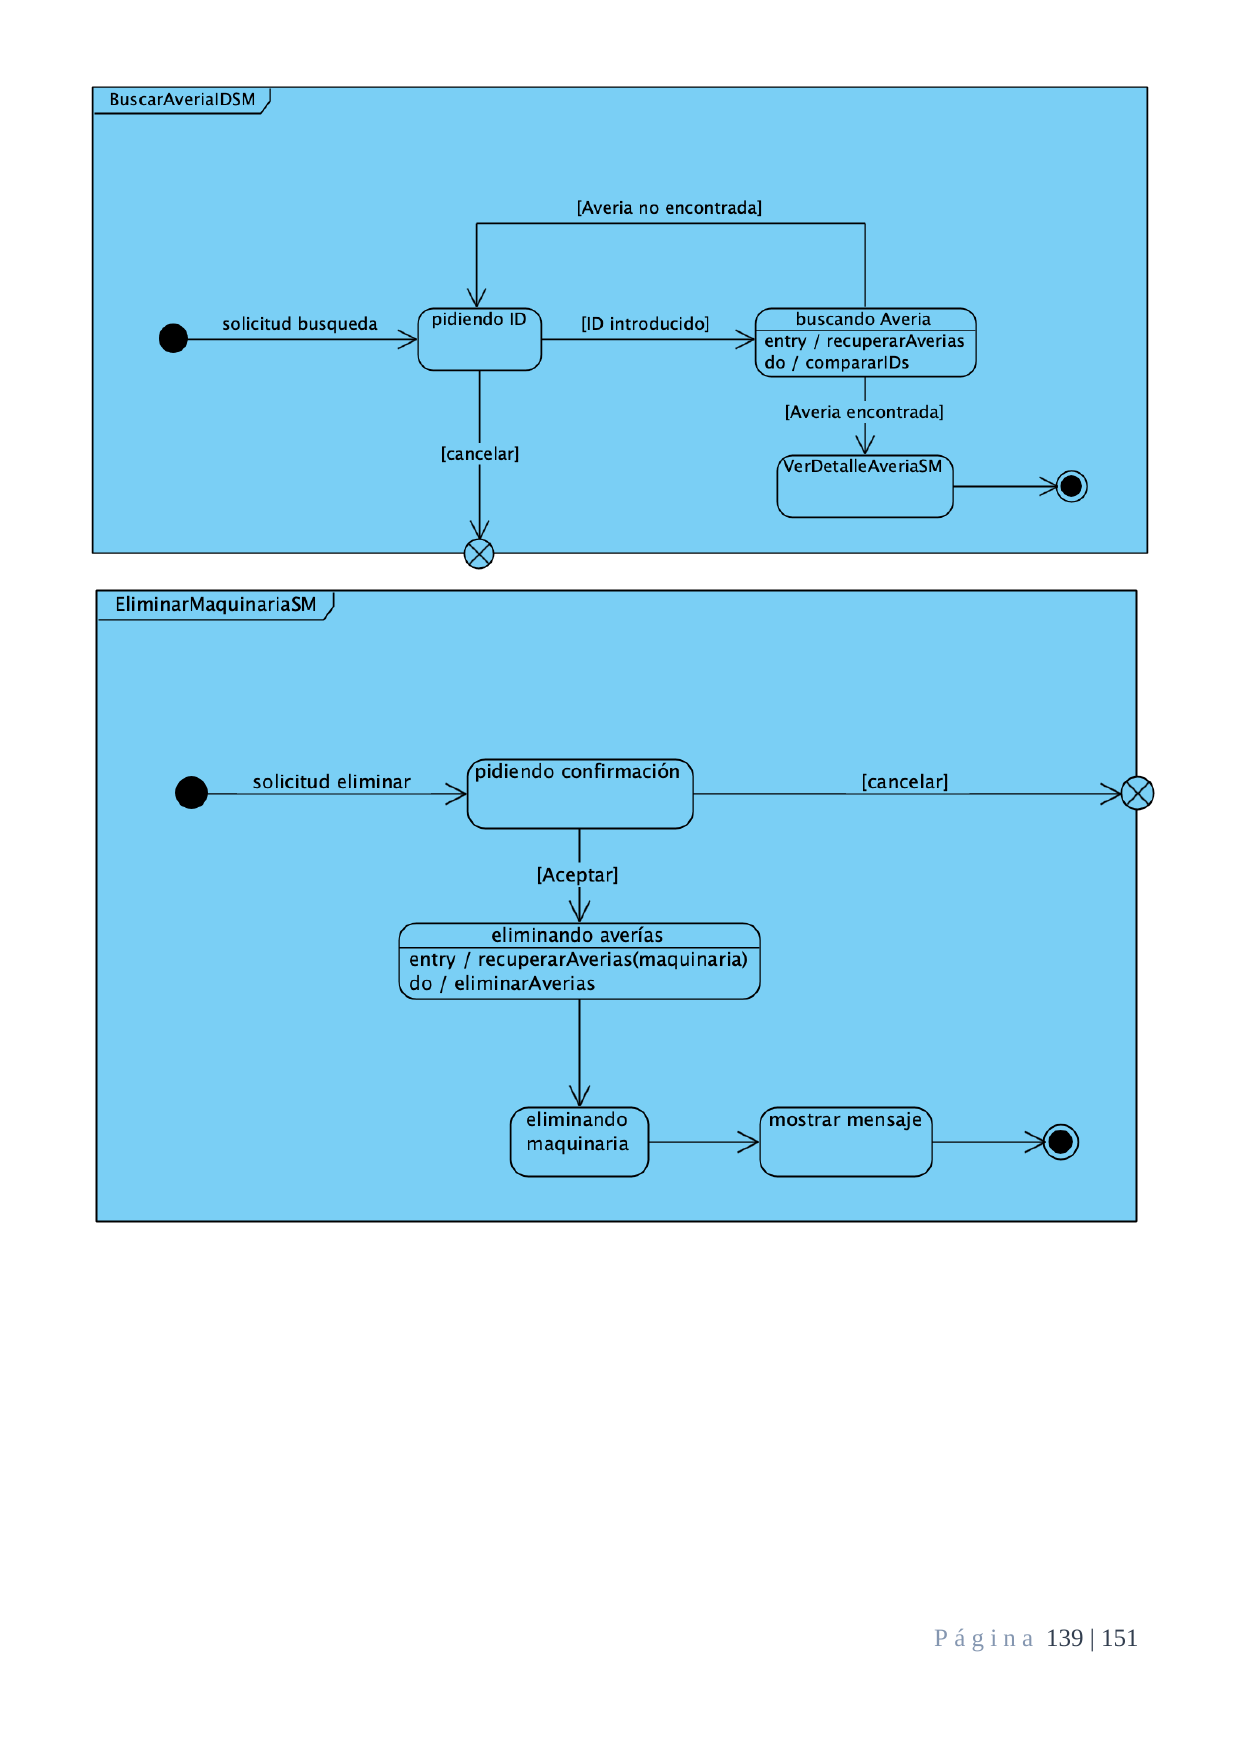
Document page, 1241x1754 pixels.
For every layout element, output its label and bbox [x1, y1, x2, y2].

picture [75, 75, 1165, 1236]
